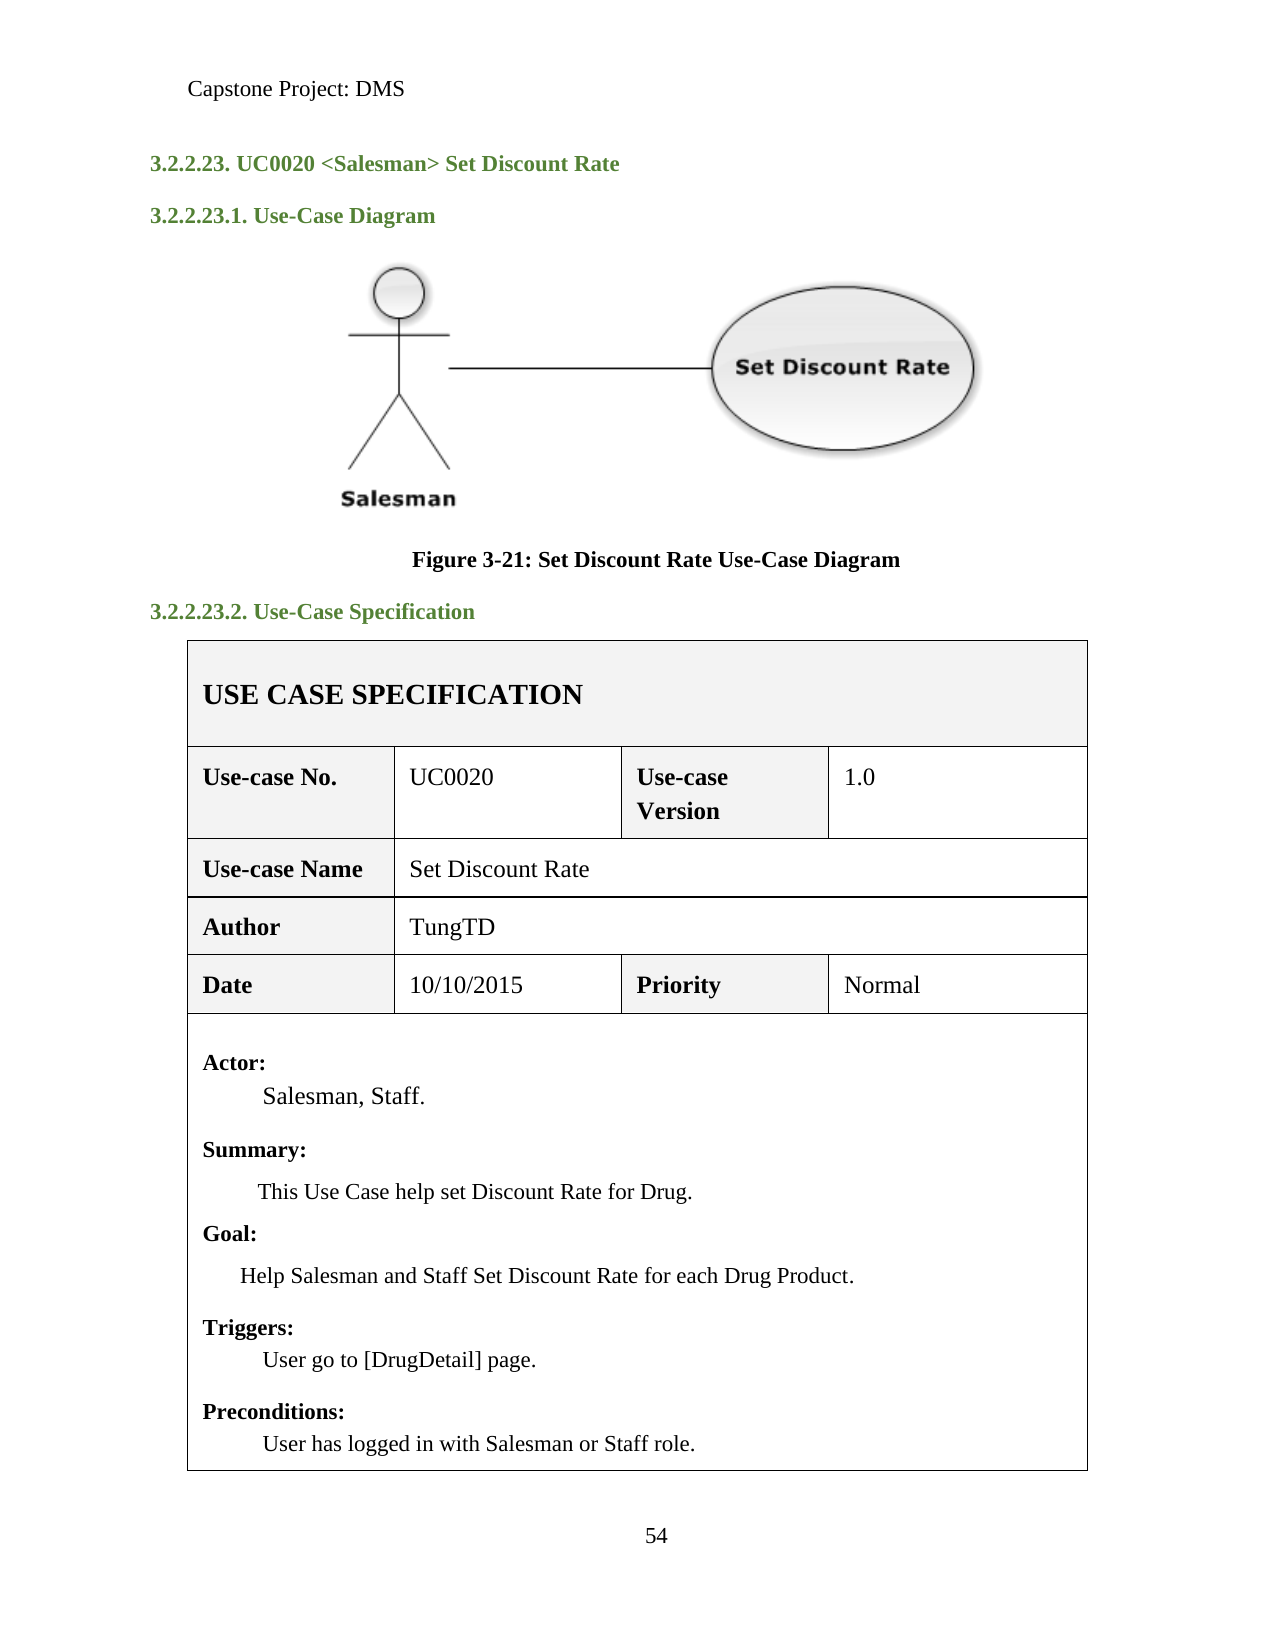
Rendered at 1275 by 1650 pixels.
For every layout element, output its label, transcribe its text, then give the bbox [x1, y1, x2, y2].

table_cell UC0020 [395, 747, 621, 838]
table_cell 1.0 [829, 747, 1087, 838]
table_cell Use-case Version [622, 747, 828, 838]
subtitle UC0020 <Salesman> Set Discount Rate [150, 150, 1125, 176]
table_cell Set Discount Rate [395, 839, 1087, 896]
table_cell Priority [622, 955, 828, 1012]
picture [314, 244, 998, 531]
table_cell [188, 1014, 1087, 1469]
table_cell Date [188, 955, 394, 1012]
table_cell Use-case No. [188, 747, 394, 838]
table_cell TungTD [395, 898, 1087, 954]
table_cell Author [188, 898, 394, 954]
table_cell 10/10/2015 [395, 955, 621, 1012]
table_cell Normal [829, 955, 1087, 1012]
text Figure 3-21: Set Discount Rate Use-Case Diagram [187, 546, 1125, 572]
table_header USE CASE SPECIFICATION [188, 641, 1087, 746]
table_cell Use-case Name [188, 839, 394, 896]
subtitle Use-Case Diagram [150, 202, 1125, 229]
subtitle Use-Case Specification [150, 598, 1125, 625]
